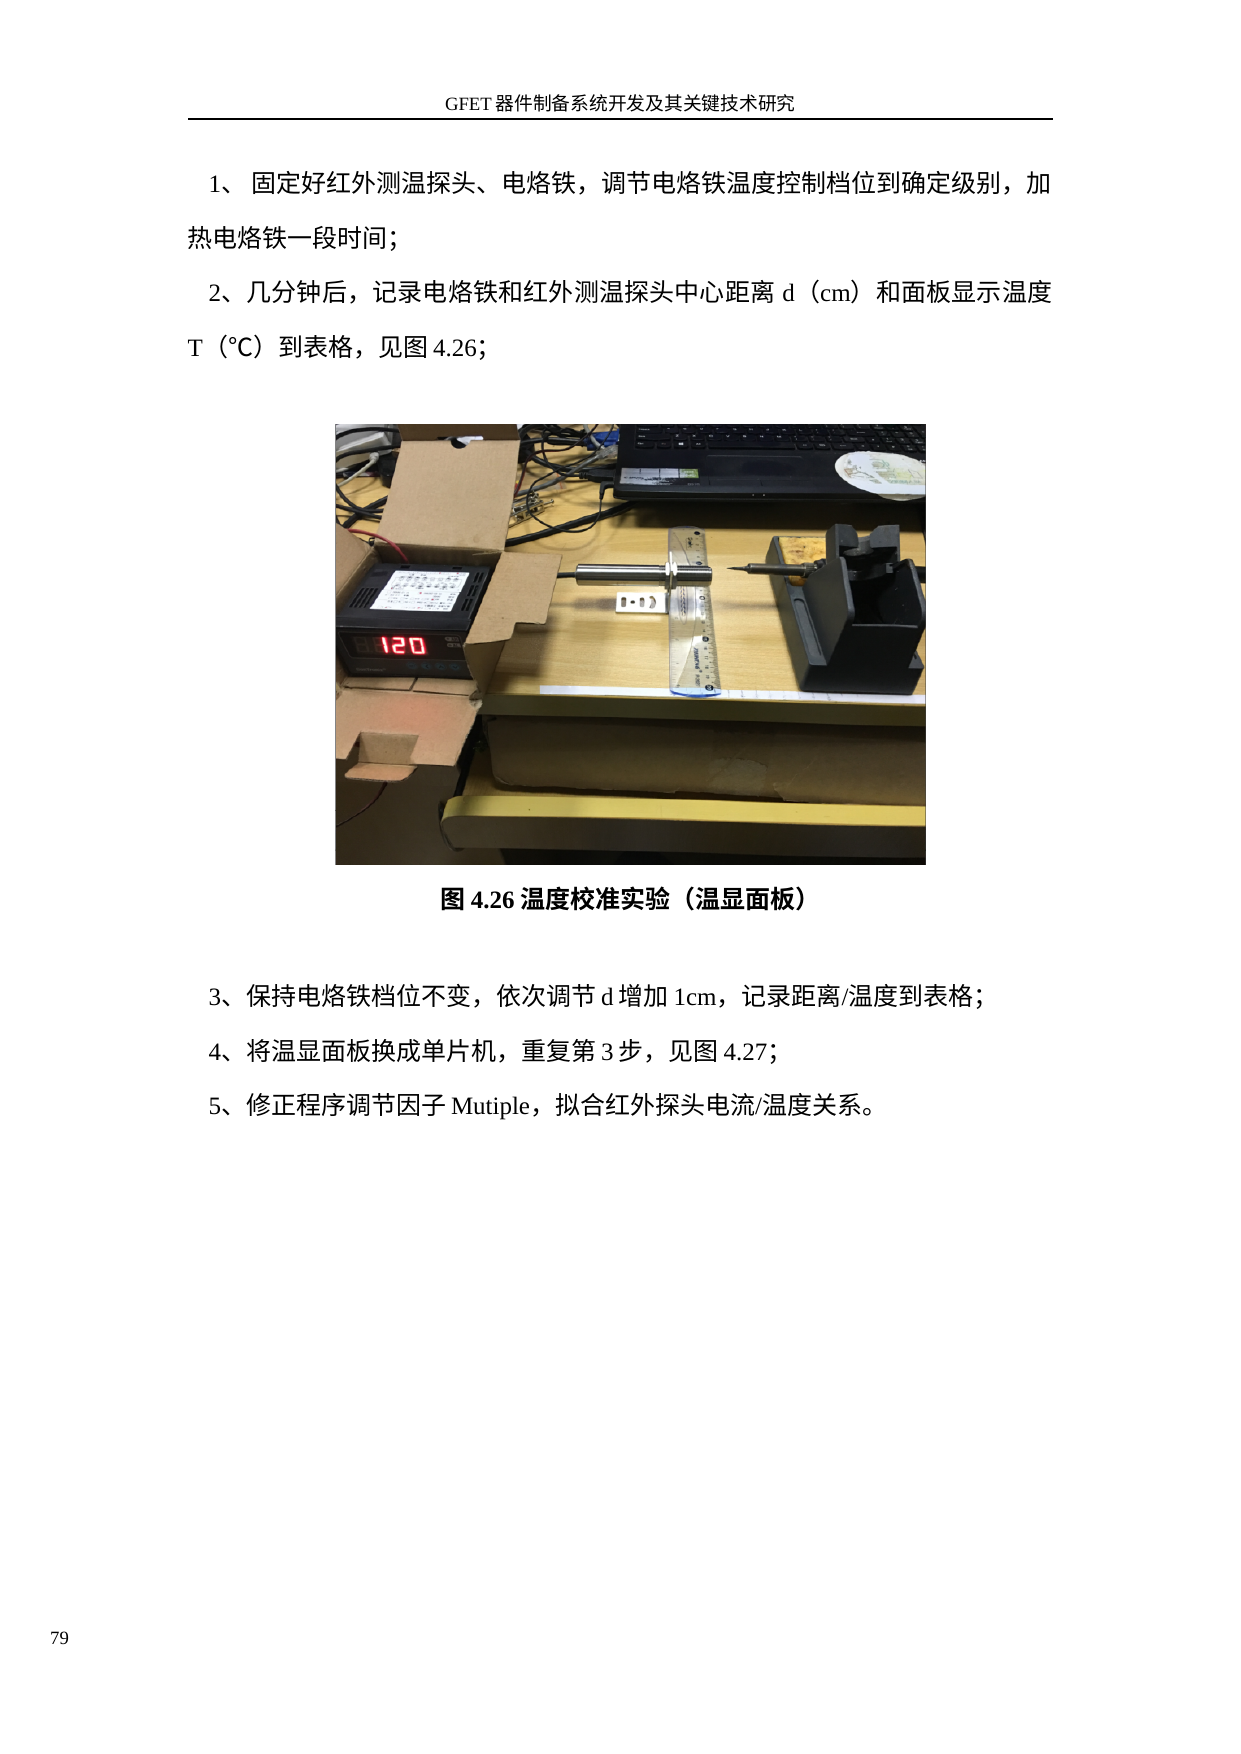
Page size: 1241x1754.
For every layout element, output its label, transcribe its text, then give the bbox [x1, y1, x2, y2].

text 4、将温显面板换成单片机，重复第3步，见图4.27； [187, 1031, 1053, 1067]
text 5、修正程序调节因子Mutiple，拟合红外探头电流/温度关系。 [187, 1085, 1053, 1122]
picture [335, 424, 926, 865]
text 1、 固定好红外测温探头、电烙铁，调节电烙铁温度控制档位到确定级别，加热电烙铁一段时间； [187, 164, 1053, 254]
text 2、几分钟后，记录电烙铁和红外测温探头中心距离d（cm）和面板显示温度T（℃）到表格，见图4.26； [187, 273, 1053, 363]
text 图4.26 温度校准实验（温显面板） [187, 879, 1053, 915]
text 3、保持电烙铁档位不变，依次调节d增加1cm，记录距离/温度到表格； [187, 977, 1053, 1013]
